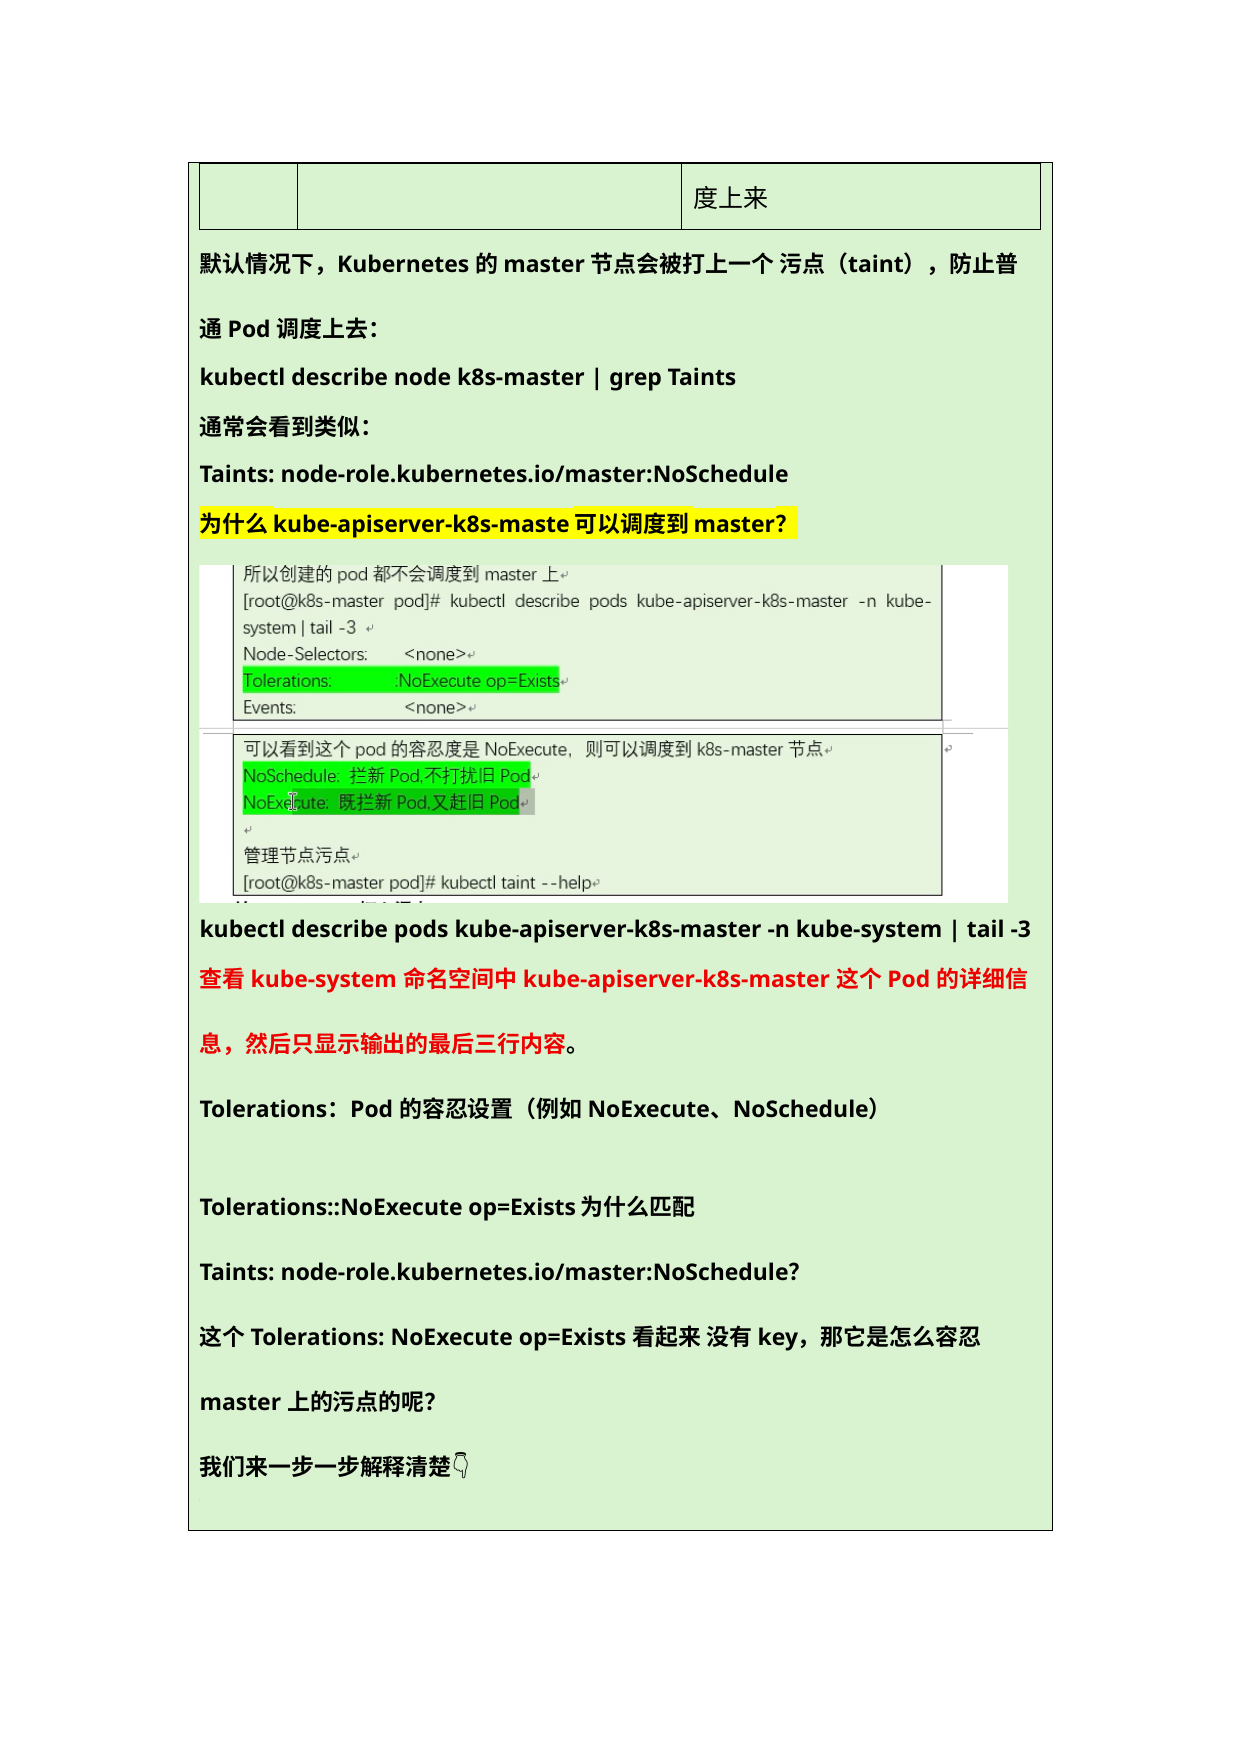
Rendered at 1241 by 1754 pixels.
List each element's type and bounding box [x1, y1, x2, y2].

table_header [189, 163, 1052, 1530]
picture [199, 565, 1009, 903]
